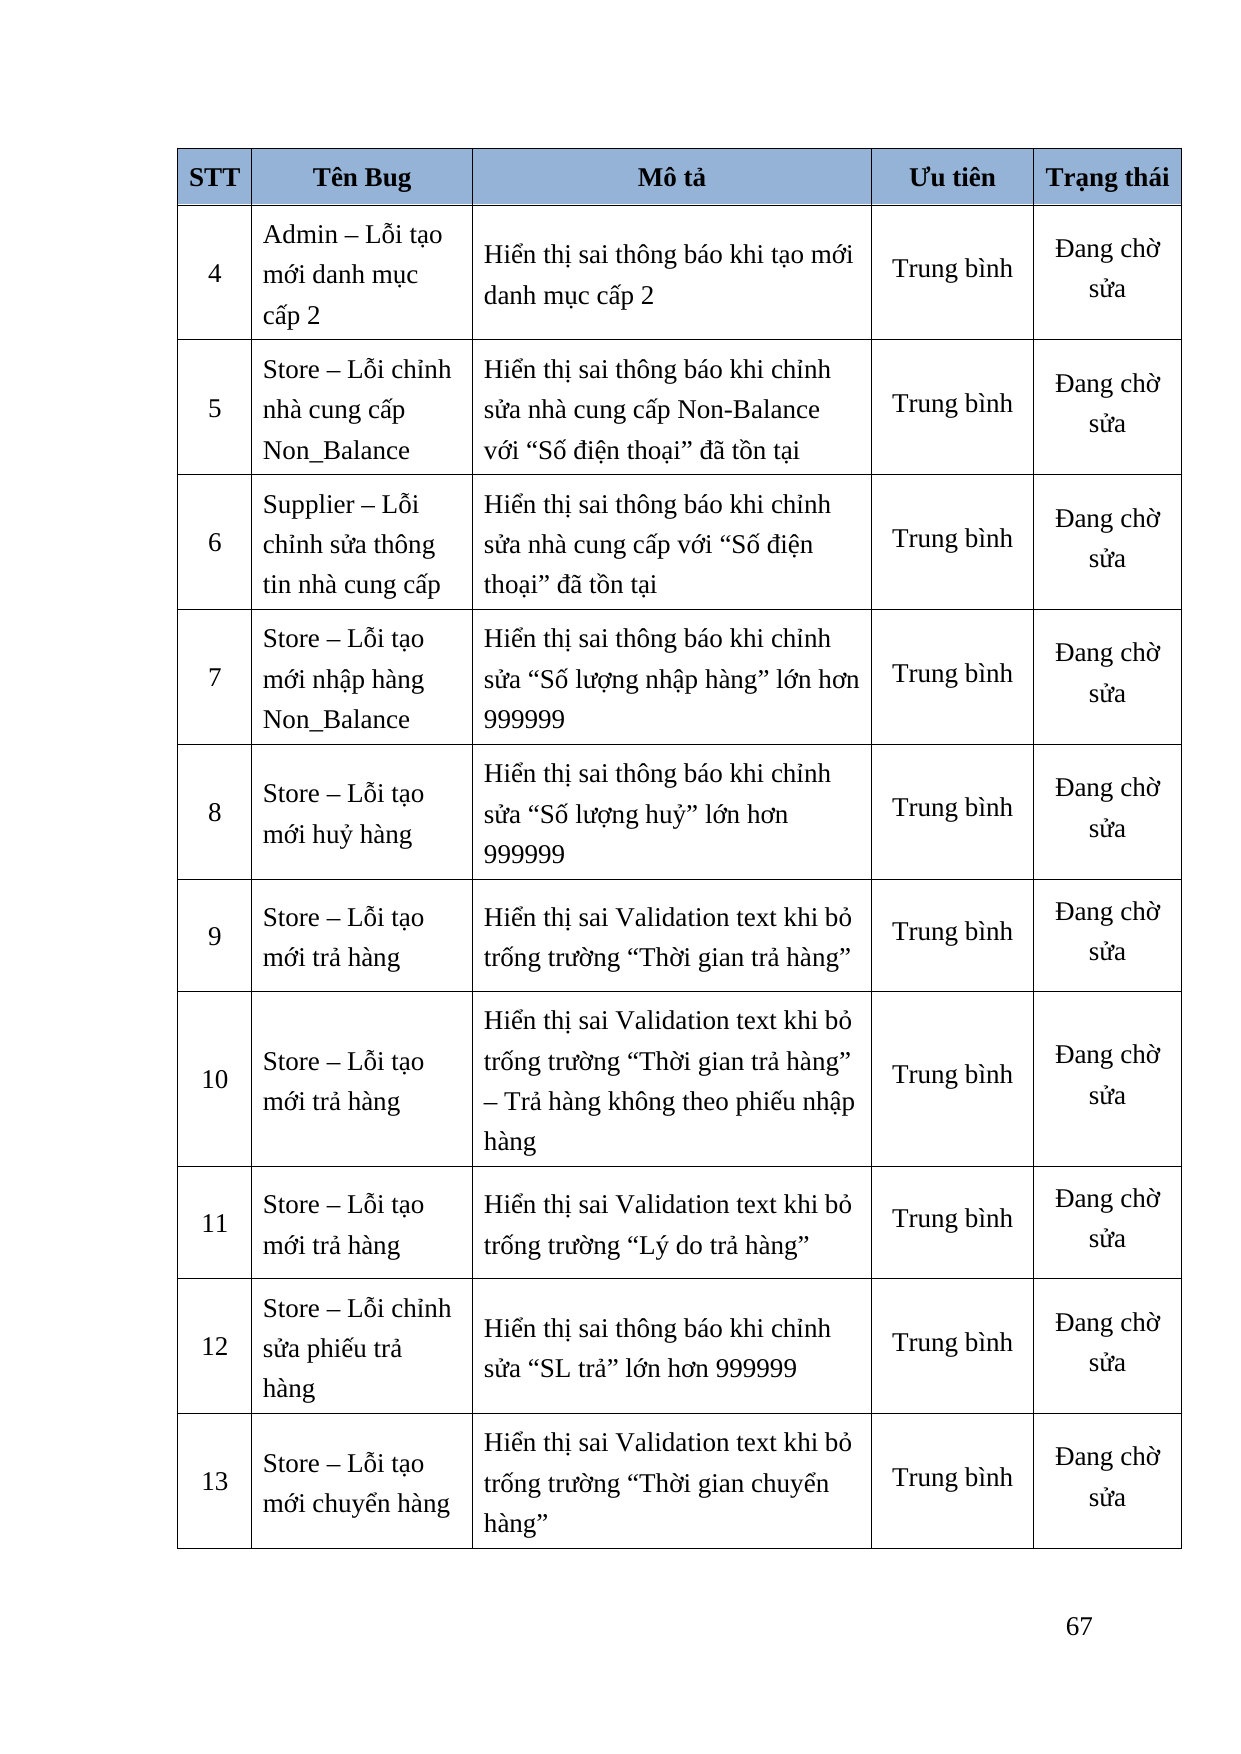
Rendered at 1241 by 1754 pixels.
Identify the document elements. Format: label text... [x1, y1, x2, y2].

table_cell Đang chờ sửa [1034, 1279, 1181, 1413]
table_cell Hiển thị sai thông báo khi tạo mới danh mục cấp 2 [473, 206, 871, 339]
table_header STT [178, 149, 251, 204]
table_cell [473, 1414, 871, 1548]
table_cell Admin – Lỗi tạo mới danh mục cấp 2 [252, 206, 472, 339]
table_cell 7 [178, 610, 251, 744]
table_cell Trung bình [872, 1414, 1033, 1548]
table_cell Hiển thị sai thông báo khi chỉnh sửa “SL trả” lớn hơn 999999 [473, 1279, 871, 1413]
table_cell Trung bình [872, 1279, 1033, 1413]
table_cell 12 [178, 1279, 251, 1413]
table_cell Trung bình [872, 610, 1033, 744]
table_cell Đang chờ sửa [1034, 610, 1181, 744]
table_cell Trung bình [872, 206, 1033, 339]
table_cell Trung bình [872, 1167, 1033, 1278]
table_cell 6 [178, 475, 251, 609]
table_cell Trung bình [872, 475, 1033, 609]
table_cell Đang chờ sửa [1034, 475, 1181, 609]
table_header Tên Bug [252, 149, 472, 204]
table_cell Đang chờ sửa [1034, 880, 1181, 991]
table_cell Trung bình [872, 992, 1033, 1166]
table_cell Đang chờ sửa [1034, 1167, 1181, 1278]
table_cell Store – Lỗi tạo mới trả hàng [252, 1167, 472, 1278]
table_cell Trung bình [872, 880, 1033, 991]
table_cell Store – Lỗi tạo mới huỷ hàng [252, 745, 472, 878]
table_cell Store – Lỗi tạo mới trả hàng [252, 992, 472, 1166]
table_cell 8 [178, 745, 251, 878]
table_cell Hiển thị sai thông báo khi chỉnh sửa nhà cung cấp Non-Balance với “Số điện thoại” đã tồn tại [473, 340, 871, 474]
table_cell Đang chờ sửa [1034, 992, 1181, 1166]
table_cell Hiển thị sai Validation text khi bỏ trống trường “Thời gian trả hàng” – Trả hàng không theo phiếu nhập hàng [473, 992, 871, 1166]
table_cell Hiển thị sai thông báo khi chỉnh sửa “Số lượng huỷ” lớn hơn 999999 [473, 745, 871, 878]
table_cell Đang chờ sửa [1034, 1414, 1181, 1548]
table_cell Hiển thị sai Validation text khi bỏ trống trường “Thời gian trả hàng” [473, 880, 871, 991]
table_cell Store – Lỗi tạo mới nhập hàng Non_Balance [252, 610, 472, 744]
table_cell 5 [178, 340, 251, 474]
table_cell Đang chờ sửa [1034, 206, 1181, 339]
table_cell Store – Lỗi chỉnh sửa phiếu trả hàng [252, 1279, 472, 1413]
table_cell Hiển thị sai thông báo khi chỉnh sửa nhà cung cấp với “Số điện thoại” đã tồn tại [473, 475, 871, 609]
table_cell Hiển thị sai thông báo khi chỉnh sửa “Số lượng nhập hàng” lớn hơn 999999 [473, 610, 871, 744]
table_cell 11 [178, 1167, 251, 1278]
table_cell Đang chờ sửa [1034, 745, 1181, 878]
table_cell Hiển thị sai Validation text khi bỏ trống trường “Lý do trả hàng” [473, 1167, 871, 1278]
table_header Ưu tiên [872, 149, 1033, 204]
table_cell Store – Lỗi chỉnh nhà cung cấp Non_Balance [252, 340, 472, 474]
table_cell Store – Lỗi tạo mới trả hàng [252, 880, 472, 991]
table_cell 10 [178, 992, 251, 1166]
table_cell Trung bình [872, 745, 1033, 878]
table_cell 9 [178, 880, 251, 991]
table_header Trạng thái [1034, 149, 1181, 204]
table_header Mô tả [473, 149, 871, 204]
table_cell Trung bình [872, 340, 1033, 474]
table_cell Đang chờ sửa [1034, 340, 1181, 474]
table_cell Supplier – Lỗi chỉnh sửa thông tin nhà cung cấp [252, 475, 472, 609]
table_cell 4 [178, 206, 251, 339]
table_cell Store – Lỗi tạo mới chuyển hàng [252, 1414, 472, 1548]
table_cell 13 [178, 1414, 251, 1548]
